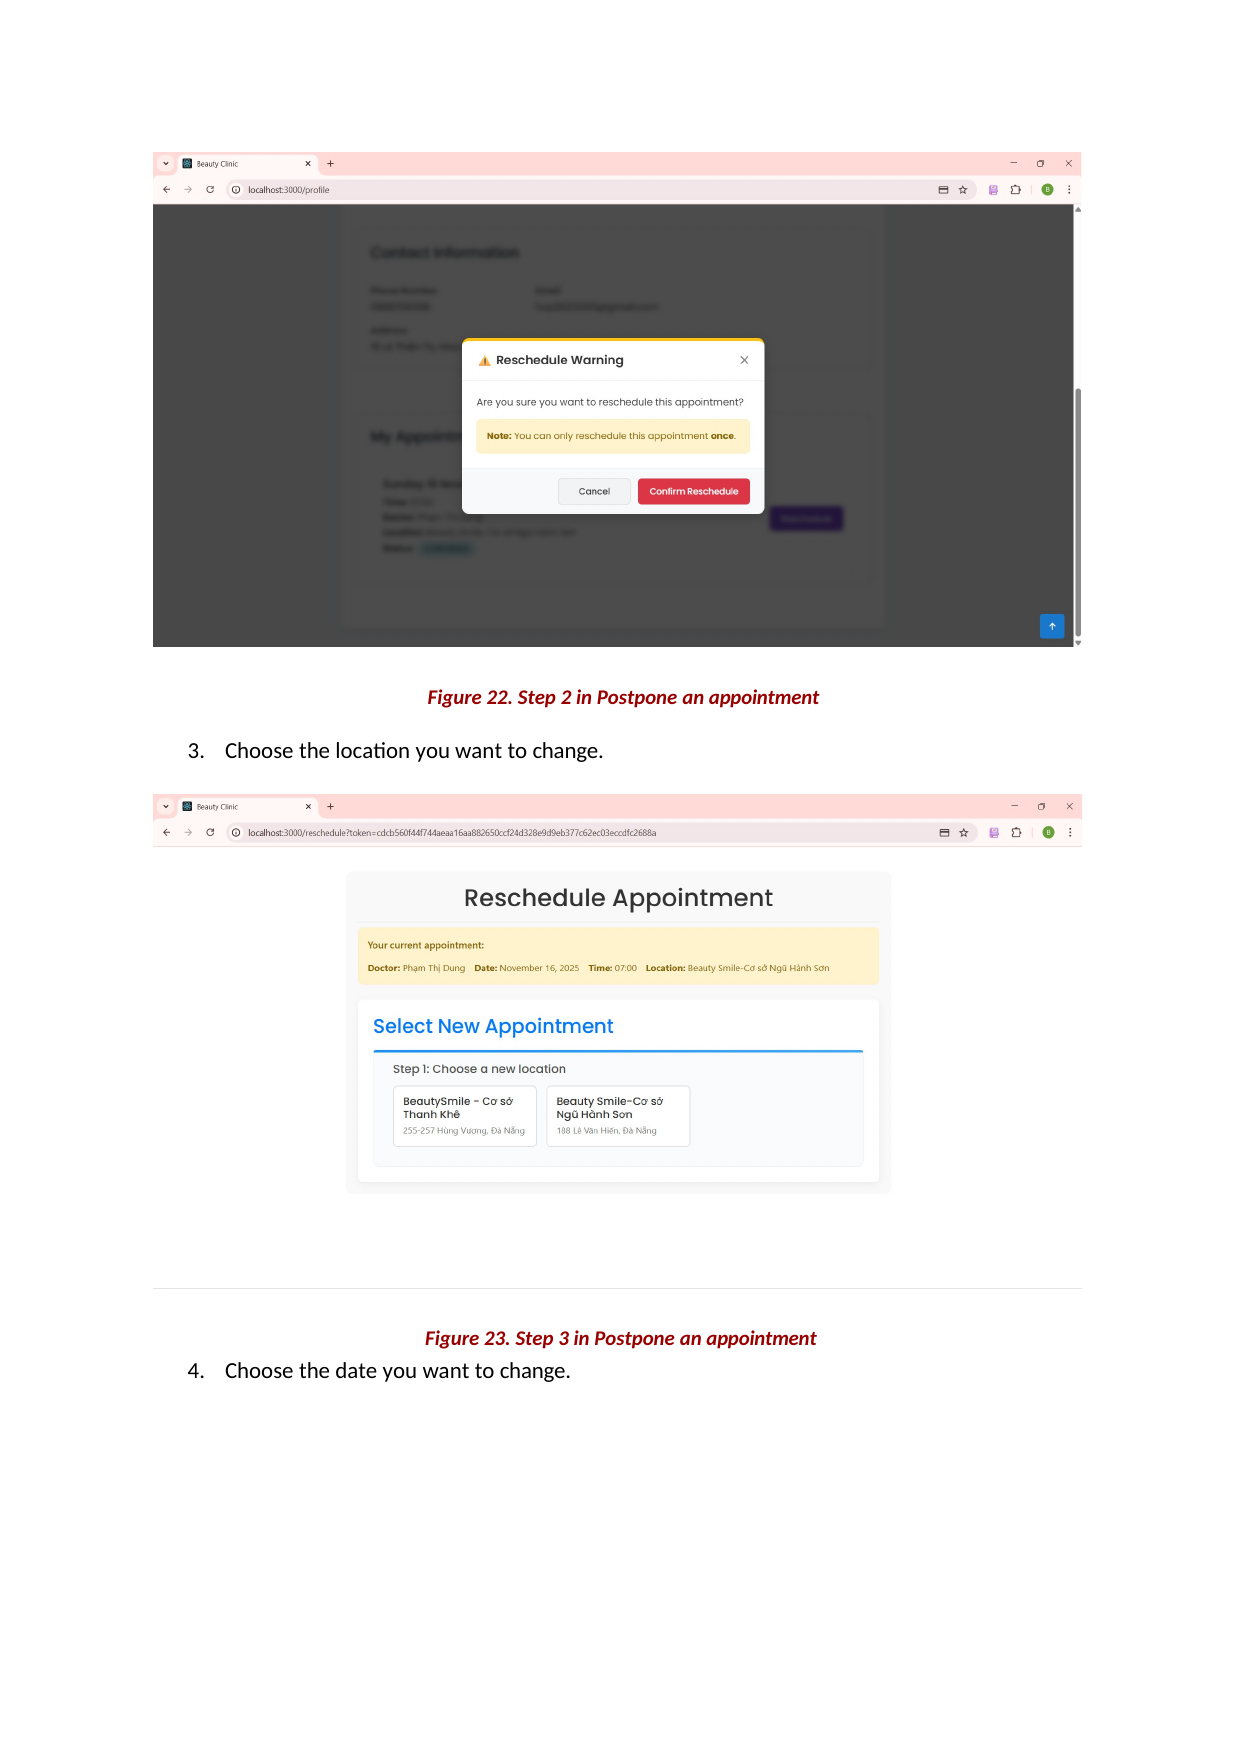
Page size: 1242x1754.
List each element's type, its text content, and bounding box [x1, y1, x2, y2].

picture [153, 152, 1082, 647]
text Figure 22. Step 2 in Postpone an appointment [427, 684, 1109, 709]
picture [153, 794, 1083, 1289]
text Figure 23. Step 3 in Postpone an appointment [425, 1325, 1109, 1350]
list Choose the location you want to change. [187, 736, 1109, 764]
list Choose the date you want to change. [187, 1356, 1109, 1384]
